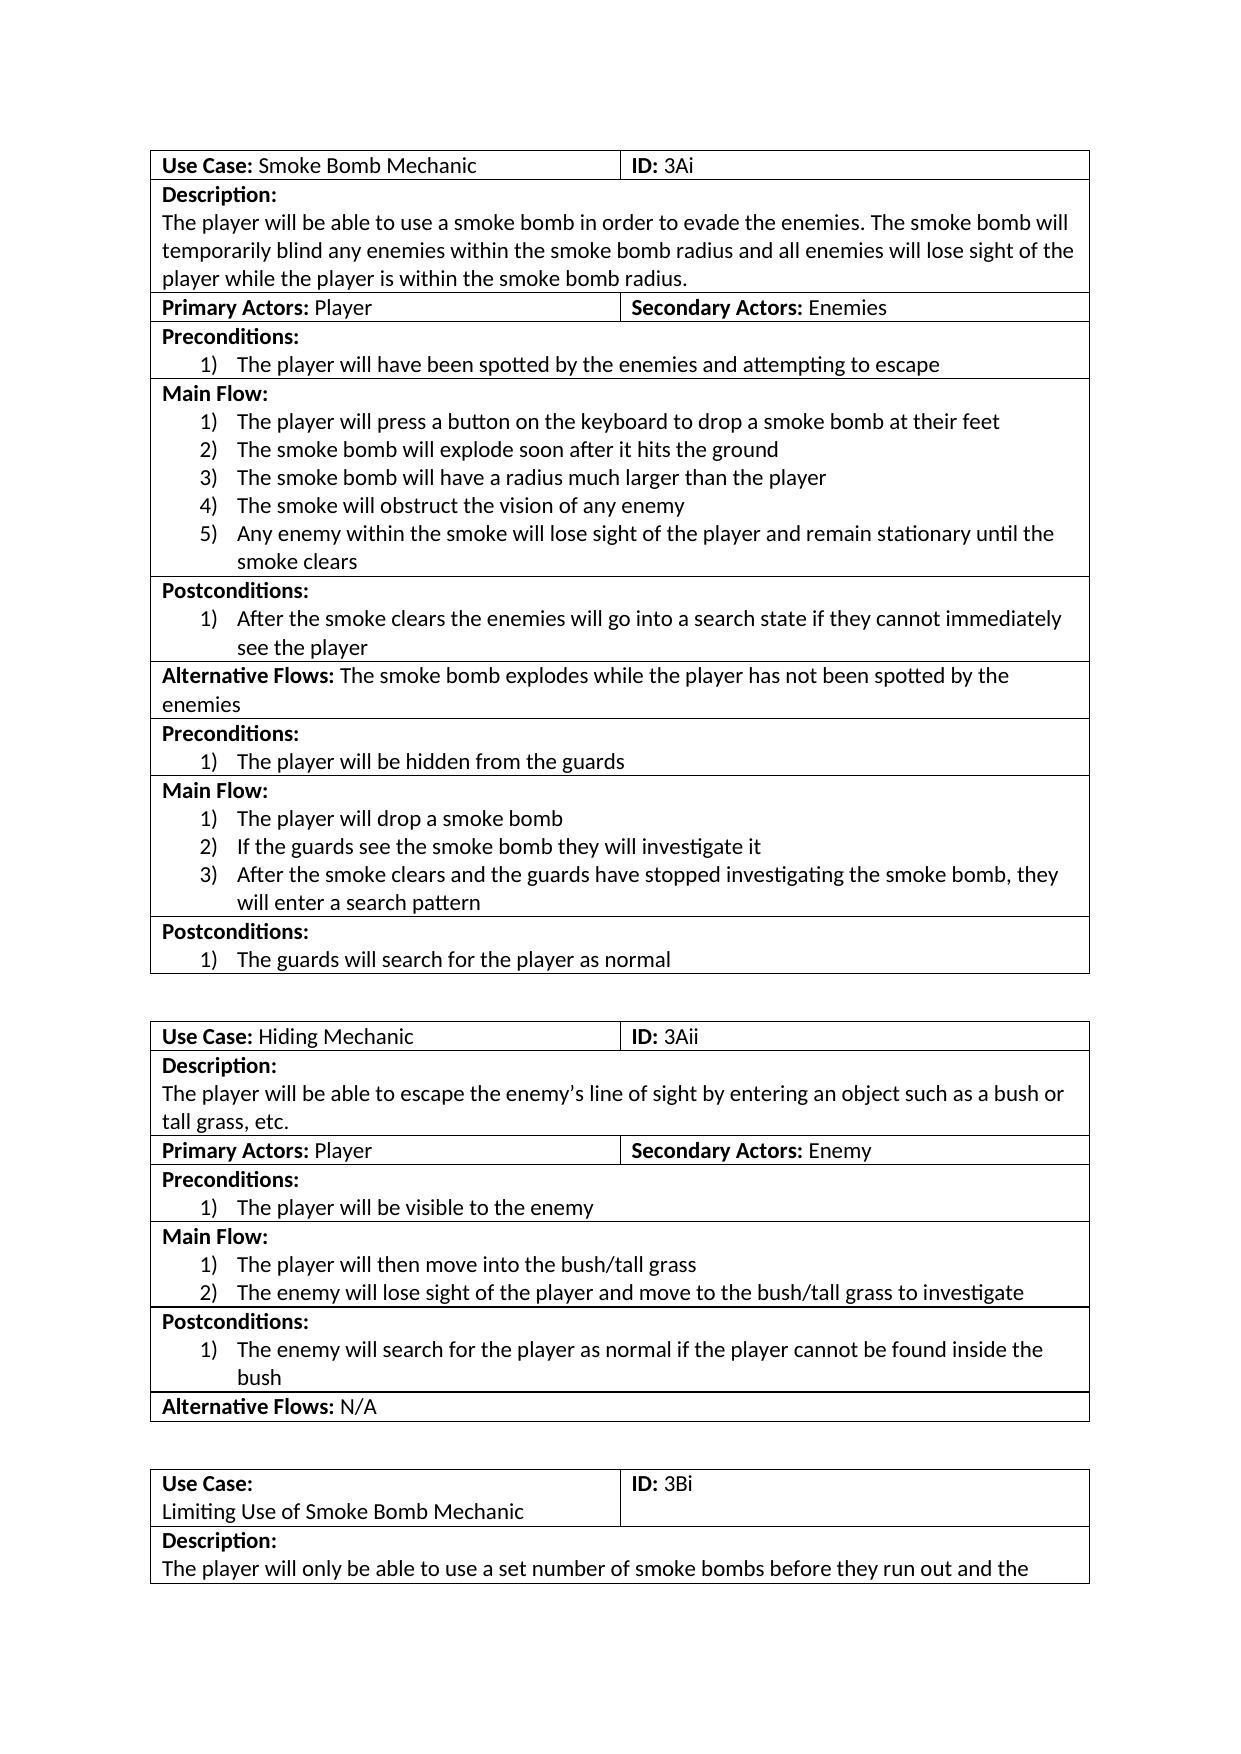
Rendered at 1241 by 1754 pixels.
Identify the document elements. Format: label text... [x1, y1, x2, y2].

table_header ID: 3Ai [621, 151, 1089, 179]
table_cell Description: The player will be able to use a smoke bomb in order to evade the enemies. The smoke bomb will temporarily blind any enemies within the smoke bomb radius and all enemies will lose sight of the player while the player is within the smoke bomb radius. [151, 180, 1089, 292]
table_cell Primary Actors: Player [151, 1136, 620, 1164]
table_header ID: 3Aii [621, 1022, 1089, 1050]
table_cell Secondary Actors: Enemy [621, 1136, 1089, 1164]
table_cell Postconditions: The guards will search for the player as normal [151, 917, 1089, 973]
table_cell Postconditions: After the smoke clears the enemies will go into a search state if they cannot immediately see the player [151, 577, 1089, 661]
table_header Use Case: Smoke Bomb Mechanic [151, 151, 620, 179]
table_header Use Case: Limiting Use of Smoke Bomb Mechanic [151, 1470, 620, 1526]
table_cell Secondary Actors: Enemies [621, 293, 1089, 321]
table_header ID: 3Bi [621, 1470, 1089, 1526]
table_cell Alternative Flows: N/A [151, 1393, 1089, 1421]
table_cell Alternative Flows: The smoke bomb explodes while the player has not been spotted by the enemies [151, 662, 1089, 718]
table_cell Description: The player will be able to escape the enemy’s line of sight by entering an object such as a bush or tall grass, etc. [151, 1051, 1089, 1135]
table_cell Preconditions: The player will be visible to the enemy [151, 1165, 1089, 1221]
table_cell Main Flow: The player will then move into the bush/tall grass The enemy will lose sight of the player and move to the bush/tall grass to investigate [151, 1222, 1089, 1306]
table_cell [151, 1527, 1089, 1583]
table_cell Preconditions: The player will have been spotted by the enemies and attempting to escape [151, 322, 1089, 378]
table_header Use Case: Hiding Mechanic [151, 1022, 620, 1050]
table_cell Main Flow: The player will press a button on the keyboard to drop a smoke bomb at their feet The smoke bomb will explode soon after it hits the ground The smoke bomb will have a radius much larger than the player The smoke will obstruct the vision of any enemy Any enemy within the smoke will lose sight of the player and remain stationary until the smoke clears [151, 379, 1089, 576]
table_cell Preconditions: The player will be hidden from the guards [151, 719, 1089, 775]
table_cell Primary Actors: Player [151, 293, 620, 321]
table_cell Postconditions: The enemy will search for the player as normal if the player cannot be found inside the bush [151, 1308, 1089, 1391]
table_cell Main Flow: The player will drop a smoke bomb If the guards see the smoke bomb they will investigate it After the smoke clears and the guards have stopped investigating the smoke bomb, they will enter a search pattern [151, 776, 1089, 916]
